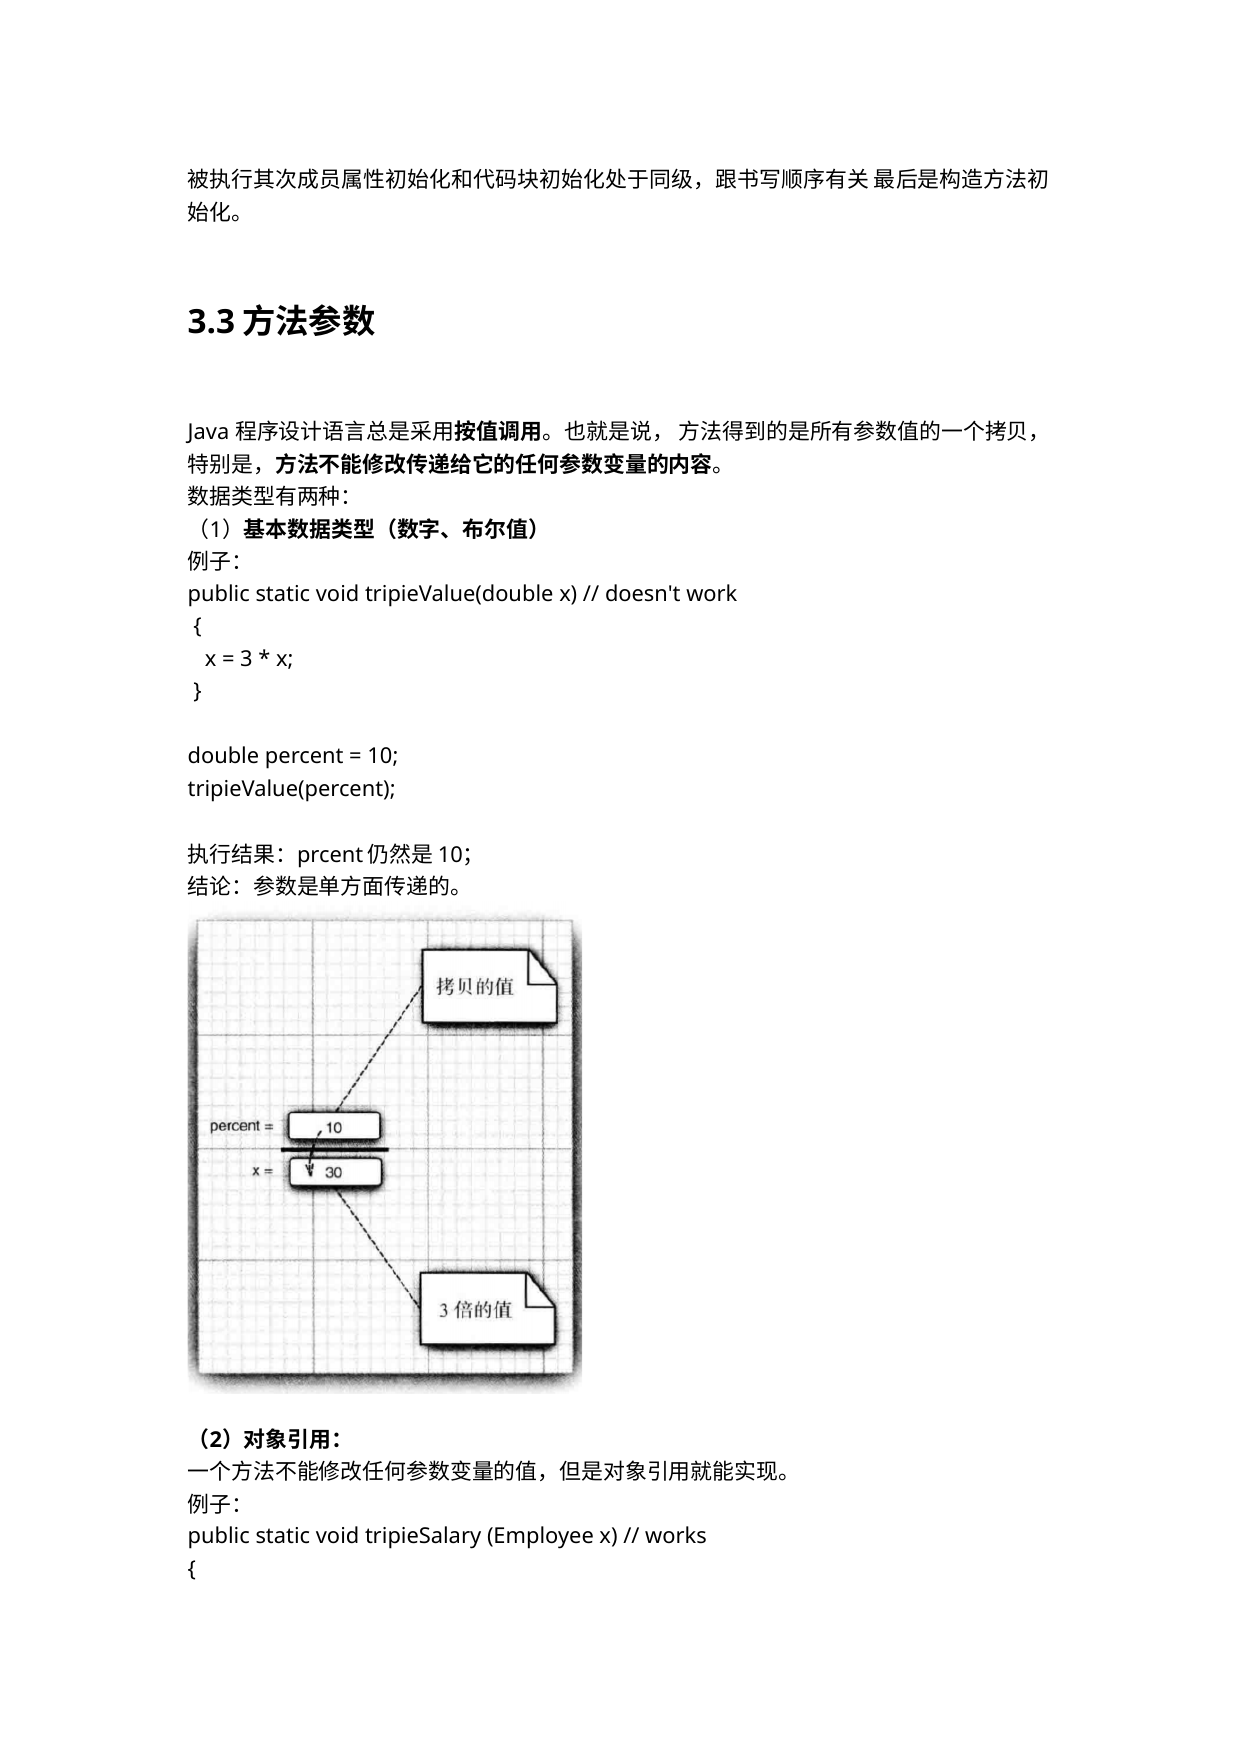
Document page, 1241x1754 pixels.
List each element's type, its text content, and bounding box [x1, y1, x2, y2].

text { [187, 1551, 1053, 1584]
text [187, 162, 1053, 227]
text 例子： [187, 544, 1053, 576]
text Java 程序设计语言总是采用按值调用。也就是说， 方法得到的是所有参数值的一个拷贝，特别是，方法不能修改传递给它的任何参数变量的内容。 [187, 414, 1053, 479]
text tripieValue(percent); [187, 771, 1053, 804]
text 一个方法不能修改任何参数变量的值，但是对象引用就能实现。 [187, 1454, 1053, 1486]
text public static void tripieSalary (Employee x) // works [187, 1519, 1053, 1551]
text x = 3 * x; [187, 641, 1053, 674]
text double percent = 10; [187, 739, 1053, 771]
subtitle 3.3方法参数 [187, 287, 1053, 352]
text 例子： [187, 1486, 1053, 1519]
text （2）对象引用： [187, 1421, 1053, 1454]
text 数据类型有两种： [187, 479, 1053, 511]
text } [187, 674, 1053, 706]
text （1）基本数据类型（数字、布尔值） [187, 511, 1053, 544]
text public static void tripieValue(double x) // doesn't work [187, 576, 1053, 609]
text 执行结果：prcent仍然是10； [187, 836, 1053, 869]
text 结论：参数是单方面传递的。 [187, 869, 1053, 901]
picture [187, 901, 583, 1394]
text { [187, 609, 1053, 641]
